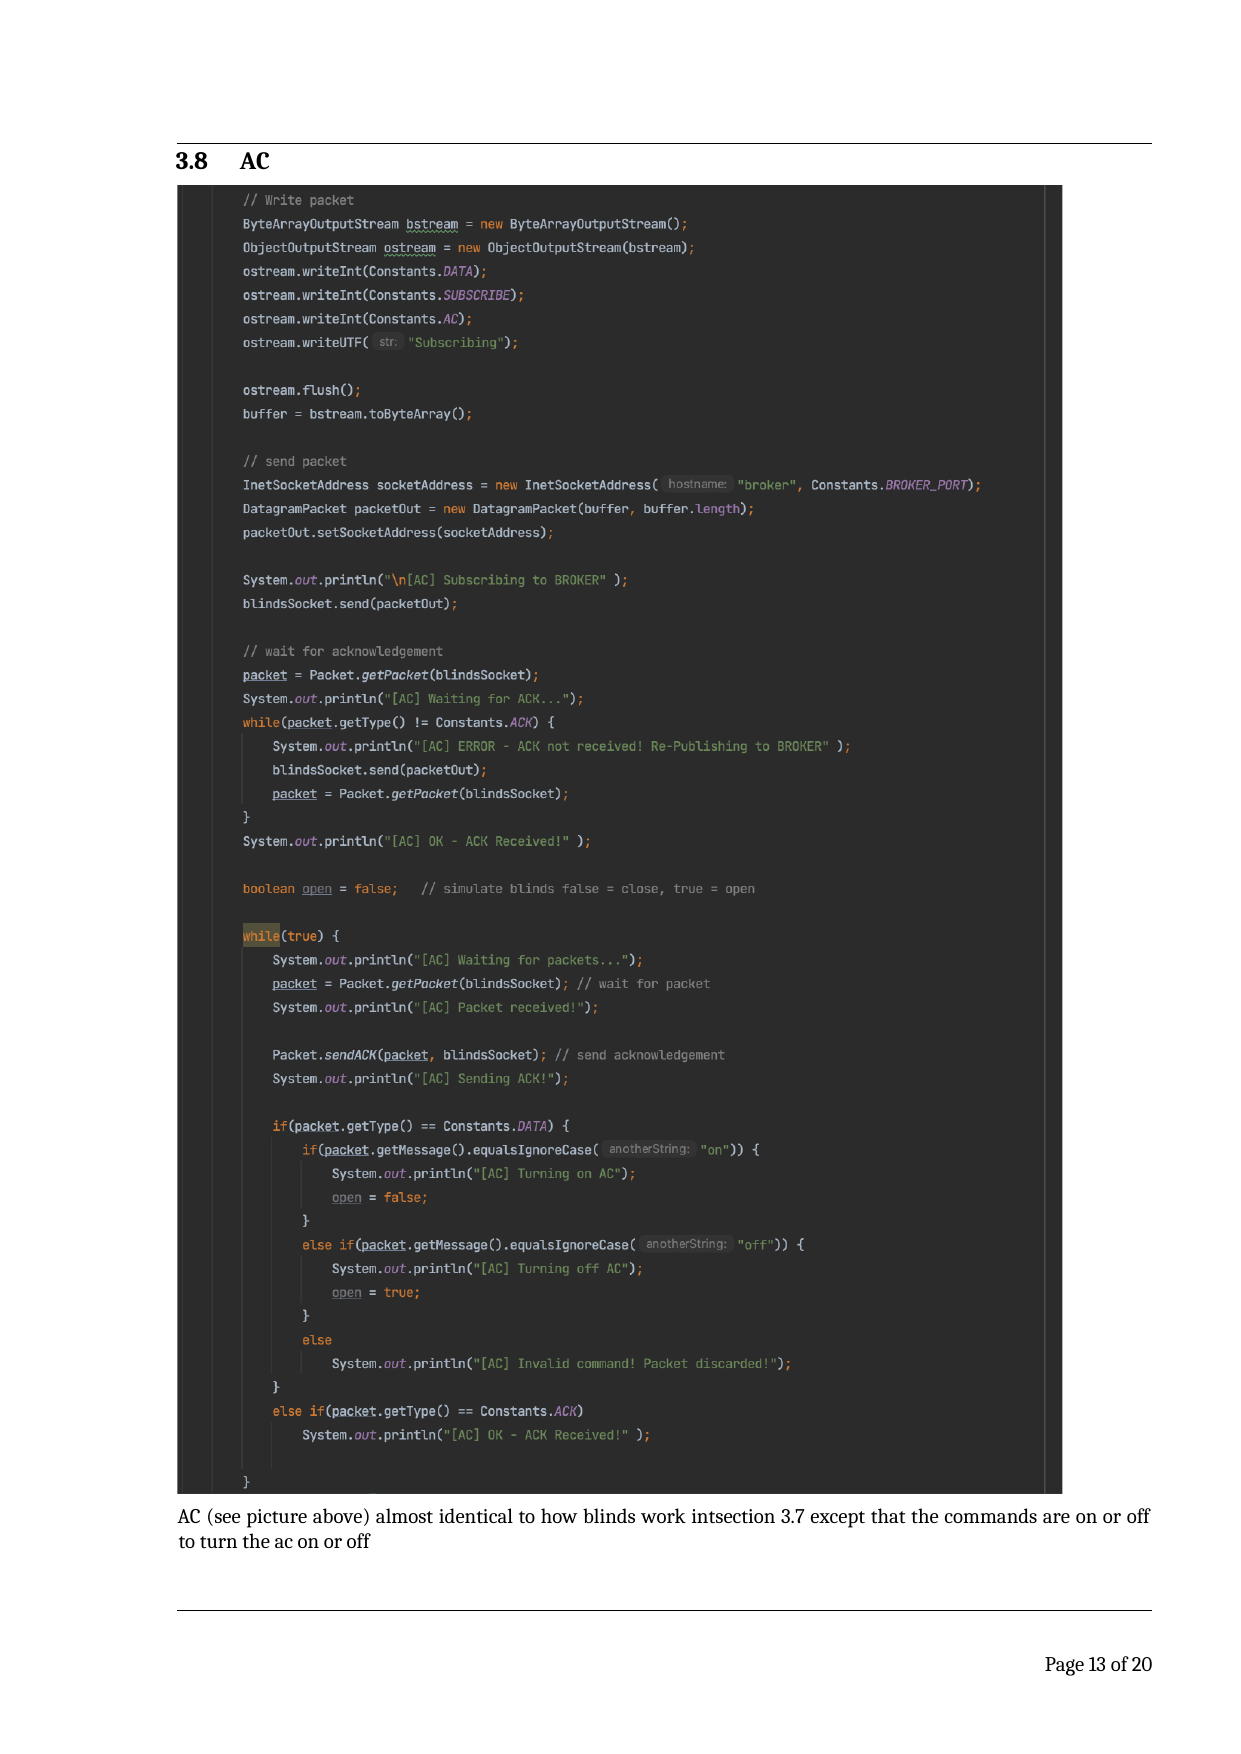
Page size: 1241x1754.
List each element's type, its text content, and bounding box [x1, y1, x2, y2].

subtitle AC [176, 132, 1152, 175]
text AC (see picture above) almost identical to how blinds work intsection 3.7 except that the commands are on or off to turn the ac on or off [177, 1504, 1152, 1554]
picture [177, 185, 1063, 1494]
